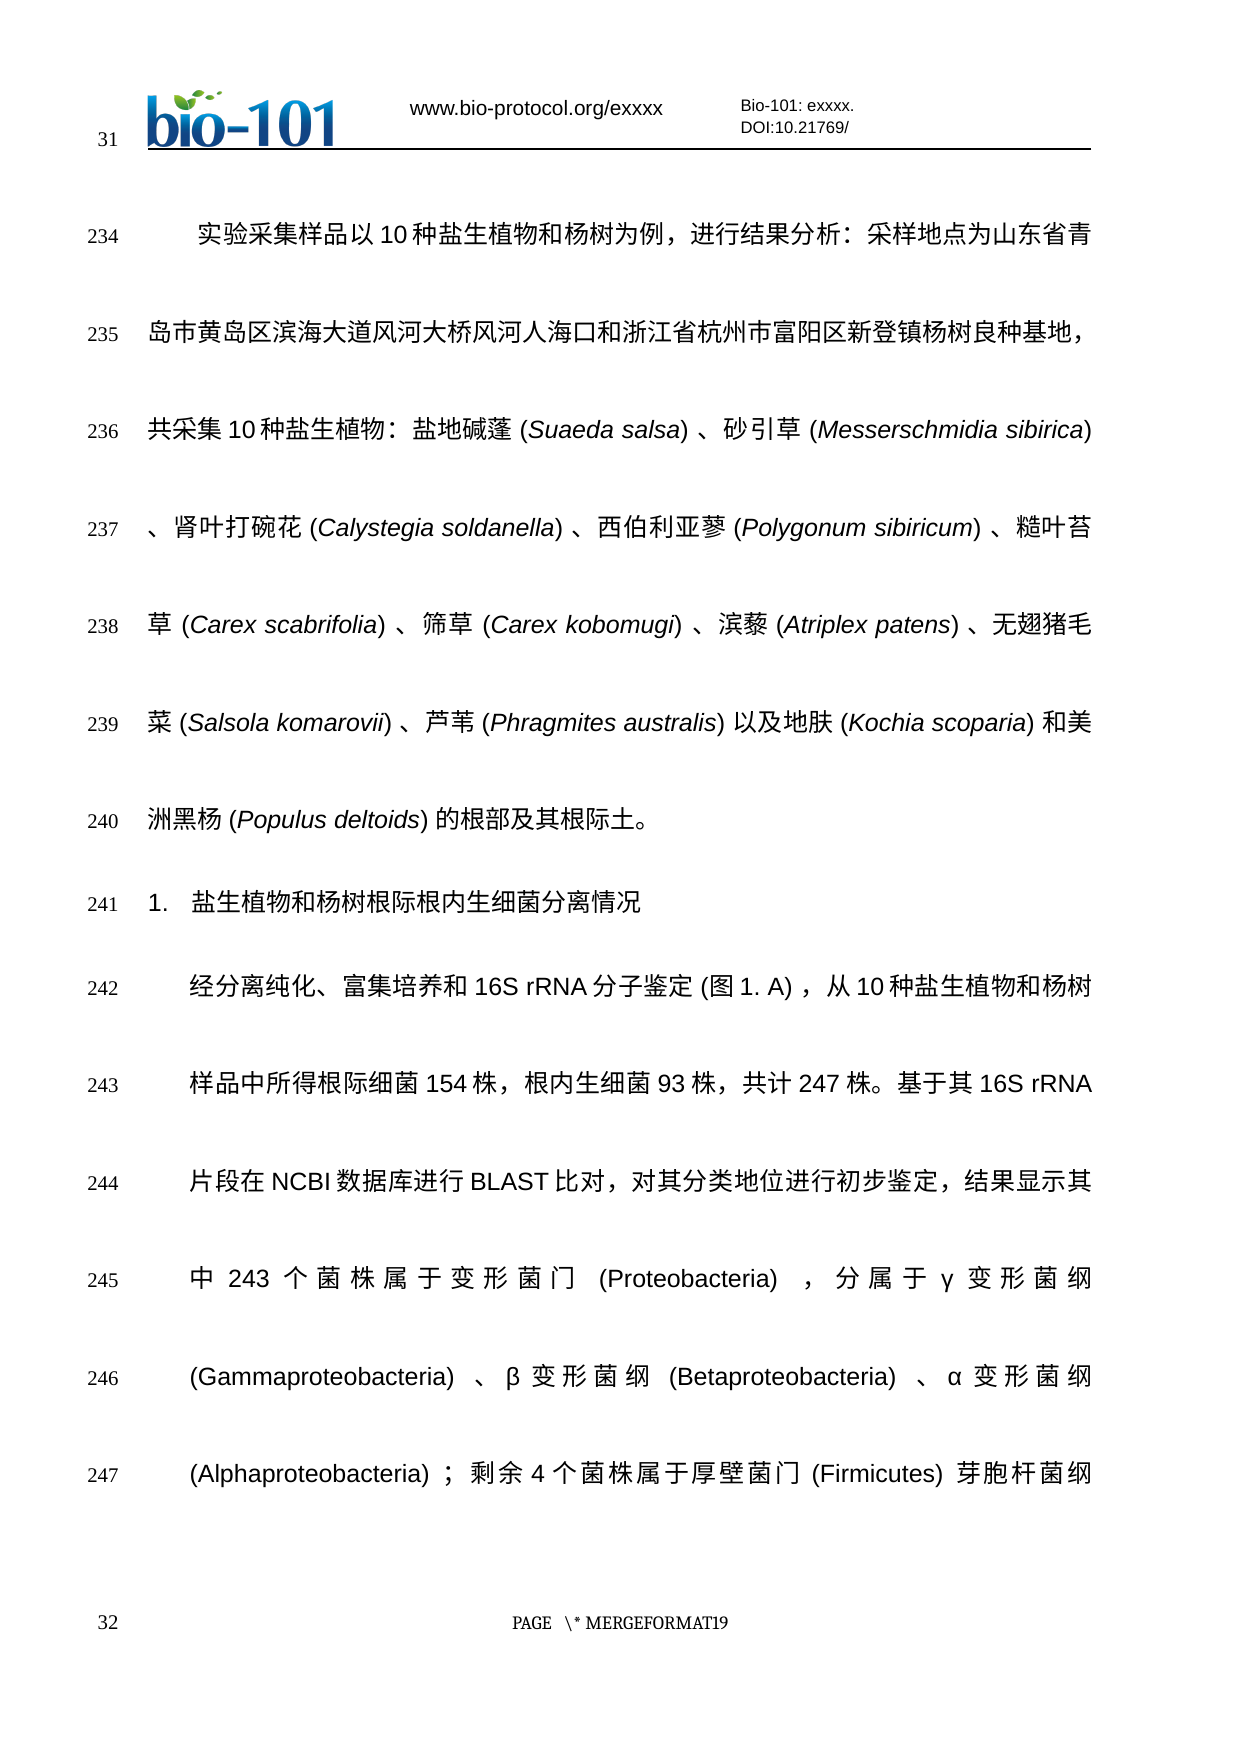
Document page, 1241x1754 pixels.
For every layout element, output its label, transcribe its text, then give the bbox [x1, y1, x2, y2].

text 实验采集样品以10种盐生植物和杨树为例，进行结果分析：采样地点为山东省青岛市黄岛区滨海大道风河大桥风河人海口和浙江省杭州市富阳区新登镇杨树良种基地，共采集10种盐生植物：盐地碱蓬 (Suaeda salsa) 、砂引草 (Messerschmidia sibirica) 、肾叶打碗花 (Calystegia soldanella) 、西伯利亚蓼 (Polygonum sibiricum) 、糙叶苔草 (Carex scabrifolia) 、筛草 (Carex kobomugi) 、滨藜 (Atriplex patens) 、无翅猪毛菜 (Salsola komarovii) 、芦苇 (Phragmites australis) 以及地肤 (Kochia scoparia) 和美洲黑杨 (Populus deltoids) 的根部及其根际土。 [148, 200, 1092, 850]
list 盐生植物和杨树根际根内生细菌分离情况 [148, 868, 1092, 933]
picture [147, 90, 333, 147]
